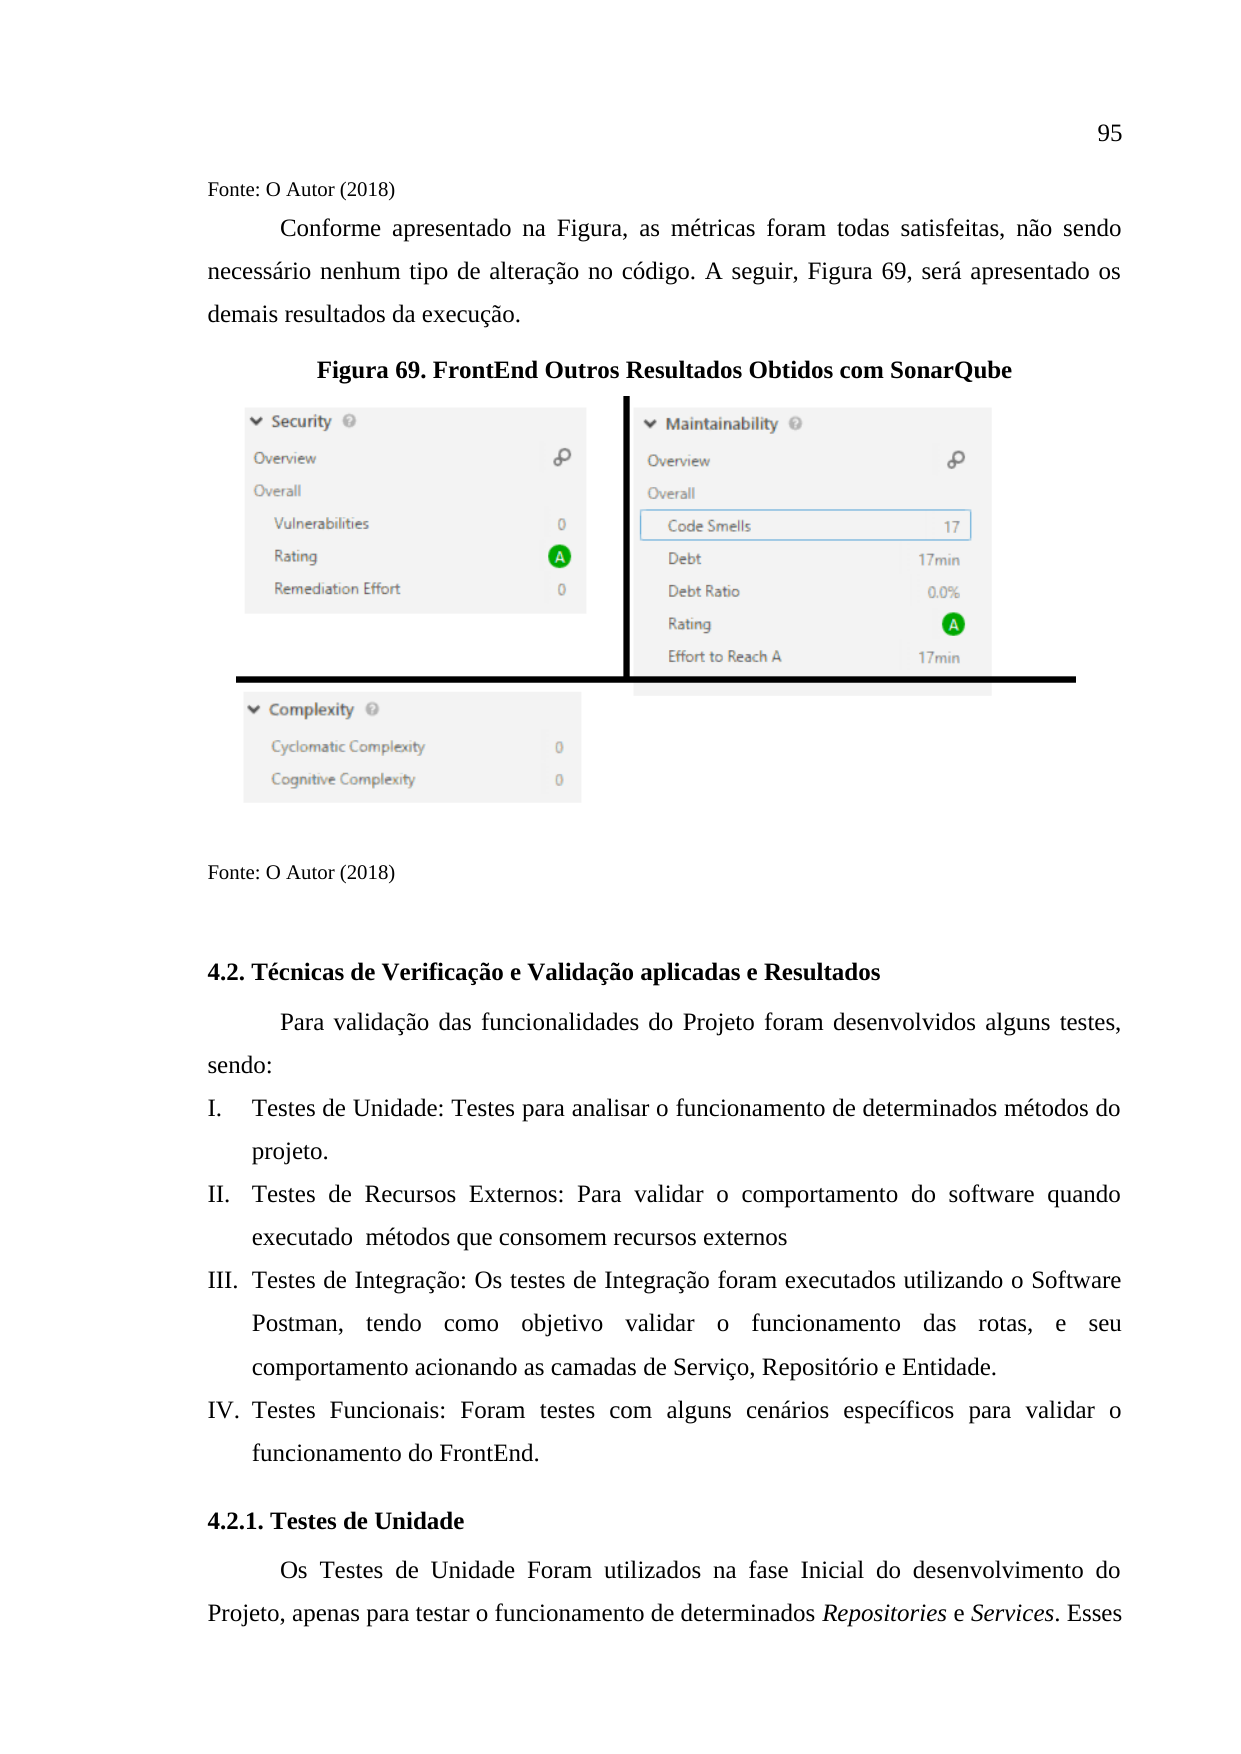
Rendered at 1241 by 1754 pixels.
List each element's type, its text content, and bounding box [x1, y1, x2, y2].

text Figura 69. FrontEnd Outros Resultados Obtidos com SonarQube [207, 355, 1122, 384]
list Testes Funcionais: Foram testes com alguns cenários específicos para validar o funcionamento do FrontEnd. [207, 1395, 1122, 1467]
text Para validação das funcionalidades do Projeto foram desenvolvidos alguns testes, sendo: [207, 1007, 1122, 1078]
list Testes de Unidade: Testes para analisar o funcionamento de determinados métodos do projeto. [207, 1093, 1122, 1165]
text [207, 1555, 1122, 1627]
text Fonte: O Autor (2018) [207, 860, 1122, 884]
text Fonte: O Autor (2018) [207, 177, 1122, 201]
picture [236, 396, 1076, 846]
list Testes de Recursos Externos: Para validar o comportamento do software quando executado métodos que consomem recursos externos [207, 1179, 1122, 1251]
subtitle Testes de Unidade [207, 1506, 1122, 1535]
list Testes de Integração: Os testes de Integração foram executados utilizando o Software Postman, tendo como objetivo validar o funcionamento das rotas, e seu comportamento acionando as camadas de Serviço, Repositório e Entidade. [207, 1265, 1122, 1380]
text Conforme apresentado na Figura, as métricas foram todas satisfeitas, não sendo necessário nenhum tipo de alteração no código. A seguir, Figura 69, será apresentado os demais resultados da execução. [207, 213, 1122, 328]
subtitle Técnicas de Verificação e Validação aplicadas e Resultados [177, 957, 1122, 986]
